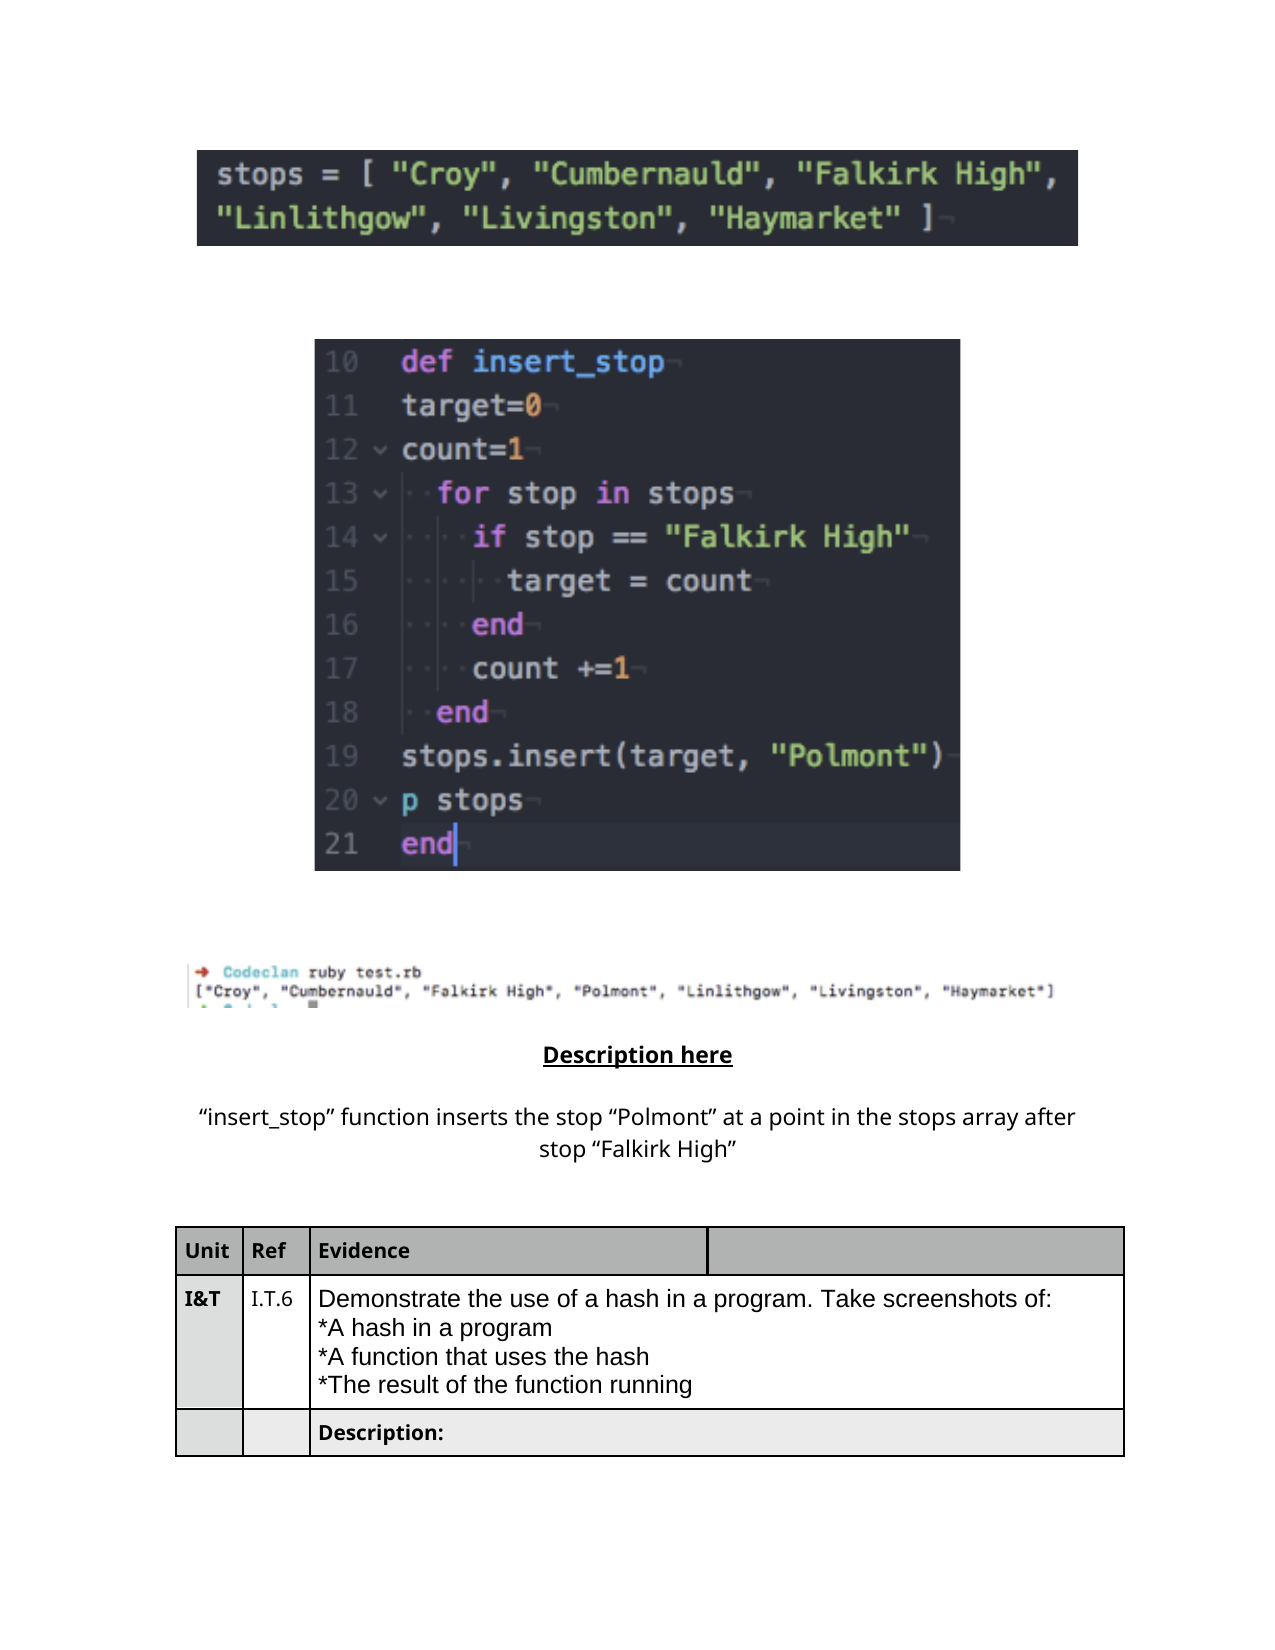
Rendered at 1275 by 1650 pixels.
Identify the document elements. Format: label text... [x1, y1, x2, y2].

picture [314, 339, 961, 871]
table_cell Description: [311, 1410, 1123, 1455]
table_cell Demonstrate the use of a hash in a program. Take screenshots of: *A hash in a program *A function that uses the hash *The result of the function running [311, 1276, 1123, 1407]
picture [187, 964, 1088, 1008]
text Description here [187, 1039, 1087, 1070]
table_header Ref [244, 1228, 309, 1274]
text “insert_stop” function inserts the stop “Polmont” at a point in the stops array after stop “Falkirk High” [187, 1101, 1087, 1164]
picture [196, 150, 1079, 246]
table_cell [177, 1410, 242, 1455]
table_header [709, 1228, 1123, 1274]
table_cell [244, 1410, 309, 1455]
table_cell I.T.6 [244, 1276, 309, 1407]
table_header Evidence [311, 1228, 706, 1274]
table_cell I&T [177, 1276, 242, 1407]
table_header Unit [177, 1228, 242, 1274]
